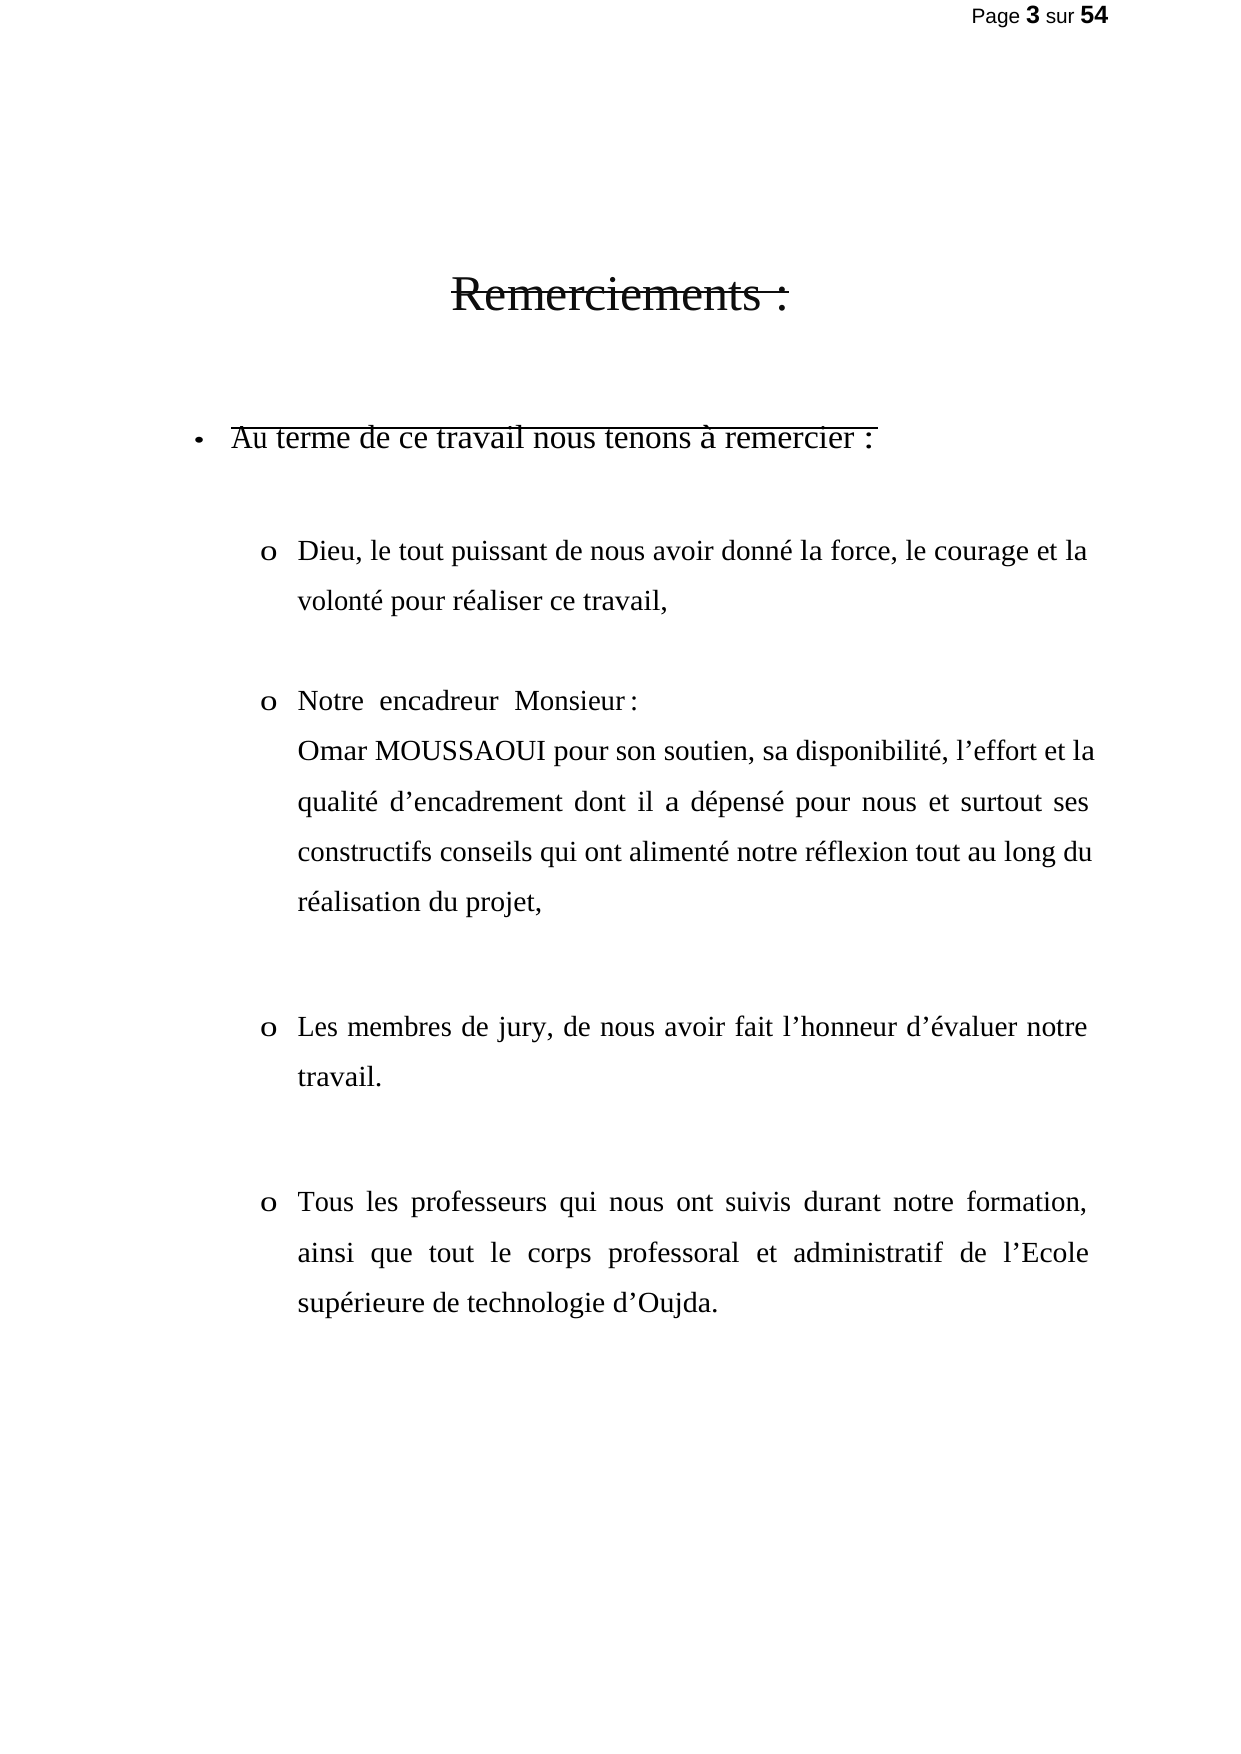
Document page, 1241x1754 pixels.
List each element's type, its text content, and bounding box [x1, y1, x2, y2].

text volonté pour réaliser ce travail, [297, 589, 1108, 615]
text réalisation du projet, [297, 891, 1108, 917]
text o Tous les professeurs qui nous ont suivis durant notre formation, [260, 1191, 1108, 1217]
text Remerciements : [451, 275, 1108, 320]
text ainsi que tout le corps professoral et administratif de l’Ecole [297, 1241, 1108, 1267]
text constructifs conseils qui ont alimenté notre réflexion tout au long du [297, 840, 1108, 867]
text supérieure de technologie d’Oujda. [297, 1291, 1108, 1317]
text o Notre encadreur Monsieur : [260, 690, 1108, 716]
text travail. [297, 1065, 1108, 1092]
text o Les membres de jury, de nous avoir fait l’honneur d’évaluer notre [260, 1015, 1108, 1041]
text • Au terme de ce travail nous tenons à remercier : [193, 425, 1108, 455]
text Omar MOUSSAOUI pour son soutien, sa disponibilité, l’effort et la [297, 739, 1108, 766]
text o Dieu, le tout puissant de nous avoir donné la force, le courage et la [260, 539, 1108, 565]
text qualité d’encadrement dont il a dépensé pour nous et surtout ses [297, 790, 1108, 816]
